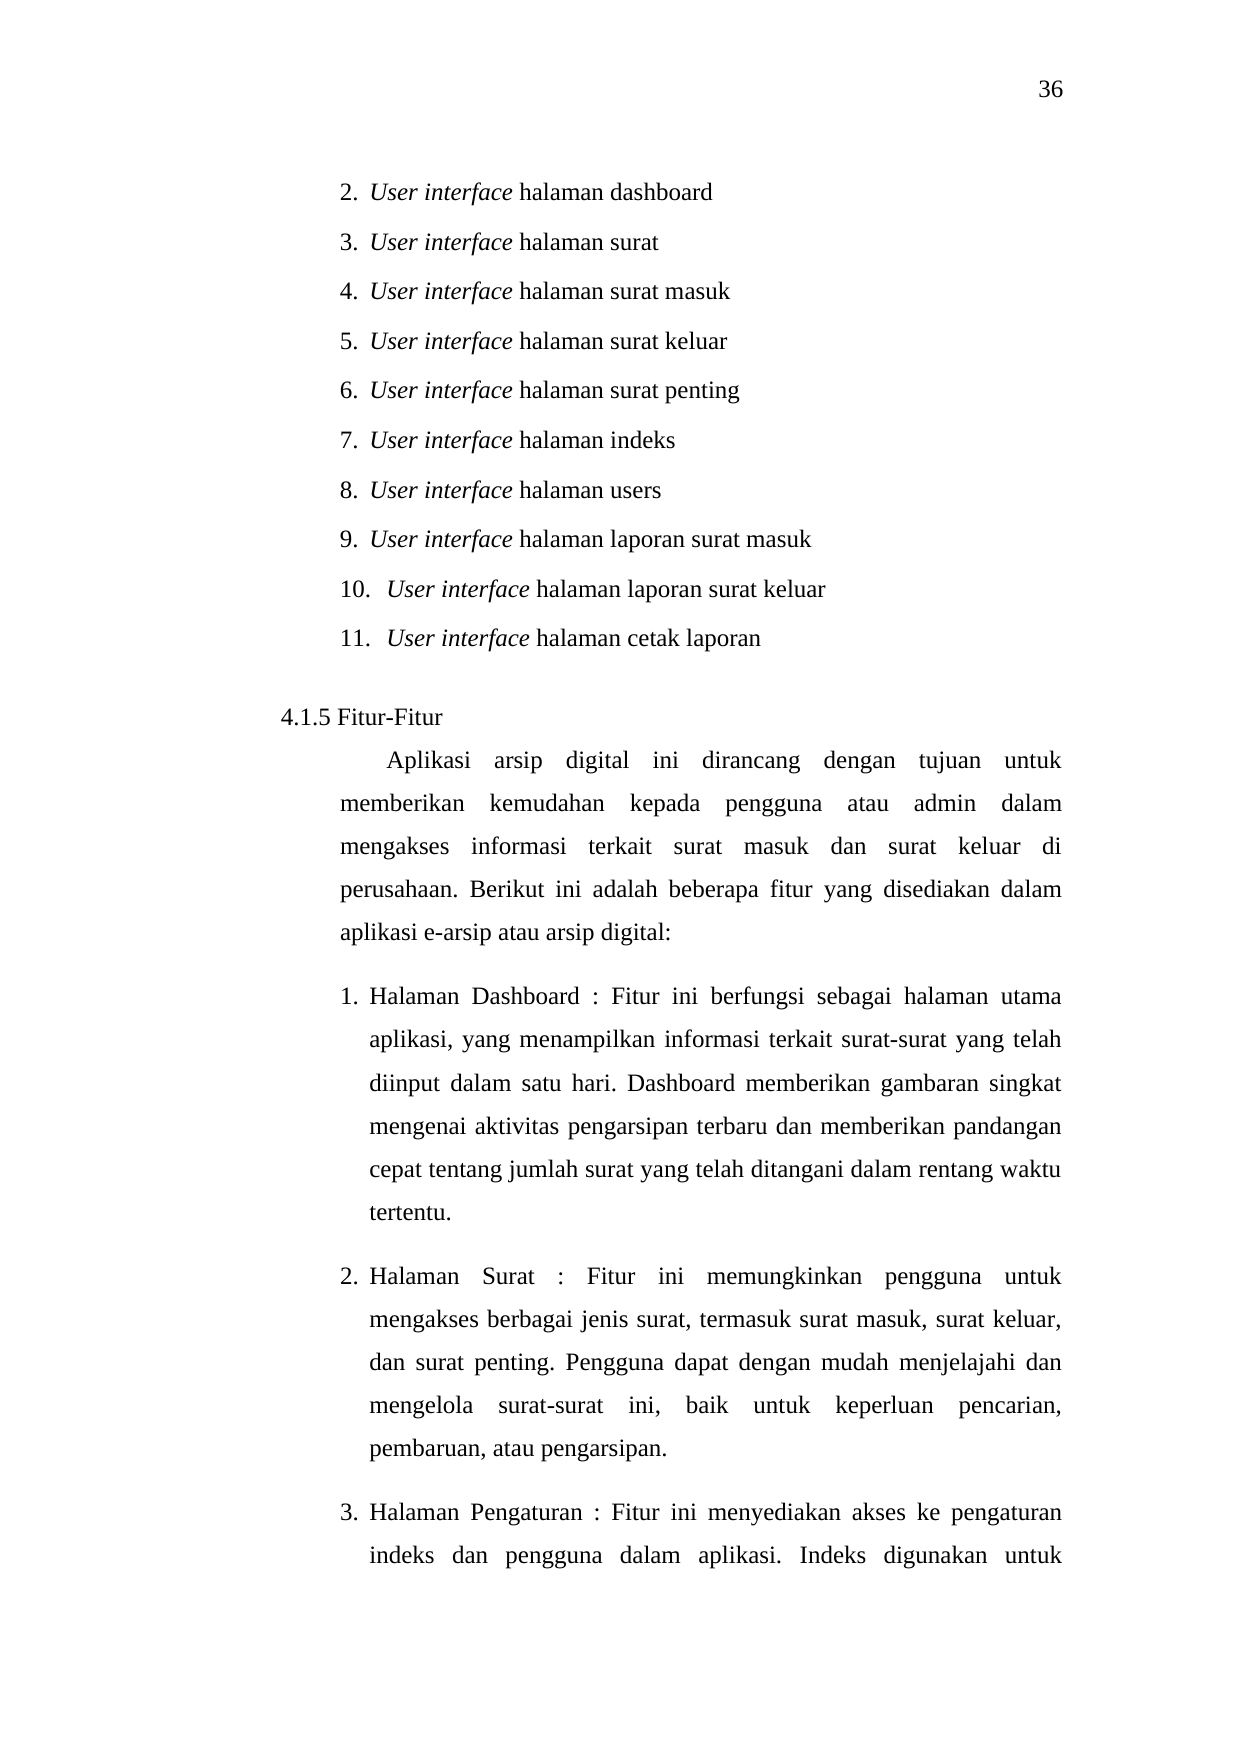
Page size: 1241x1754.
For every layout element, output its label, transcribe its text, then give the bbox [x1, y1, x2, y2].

list User interface halaman laporan surat masuk [339, 524, 1062, 553]
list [340, 1497, 1062, 1569]
list User interface halaman surat [339, 227, 1062, 256]
list User interface halaman laporan surat keluar [339, 574, 1062, 603]
list Halaman Surat : Fitur ini memungkinkan pengguna untuk mengakses berbagai jenis surat, termasuk surat masuk, surat keluar, dan surat penting. Pengguna dapat dengan mudah menjelajahi dan mengelola surat-surat ini, baik untuk keperluan pencarian, pembaruan, atau pengarsipan. [340, 1261, 1062, 1462]
subtitle 4.1.5 Fitur-Fitur [281, 702, 1063, 731]
list Halaman Dashboard : Fitur ini berfungsi sebagai halaman utama aplikasi, yang menampilkan informasi terkait surat-surat yang telah diinput dalam satu hari. Dashboard memberikan gambaran singkat mengenai aktivitas pengarsipan terbaru dan memberikan pandangan cepat tentang jumlah surat yang telah ditangani dalam rentang waktu tertentu. [340, 981, 1062, 1226]
list User interface halaman indeks [339, 425, 1062, 454]
list User interface halaman users [339, 475, 1062, 503]
list User interface halaman surat penting [339, 376, 1062, 404]
list User interface halaman dashboard [339, 177, 1062, 206]
text Aplikasi arsip digital ini dirancang dengan tujuan untuk memberikan kemudahan kepada pengguna atau admin dalam mengakses informasi terkait surat masuk dan surat keluar di perusahaan. Berikut ini adalah beberapa fitur yang disediakan dalam aplikasi e-arsip atau arsip digital: [340, 745, 1062, 946]
list User interface halaman surat masuk [339, 276, 1062, 305]
list User interface halaman surat keluar [339, 326, 1062, 355]
list User interface halaman cetak laporan [339, 623, 1062, 652]
